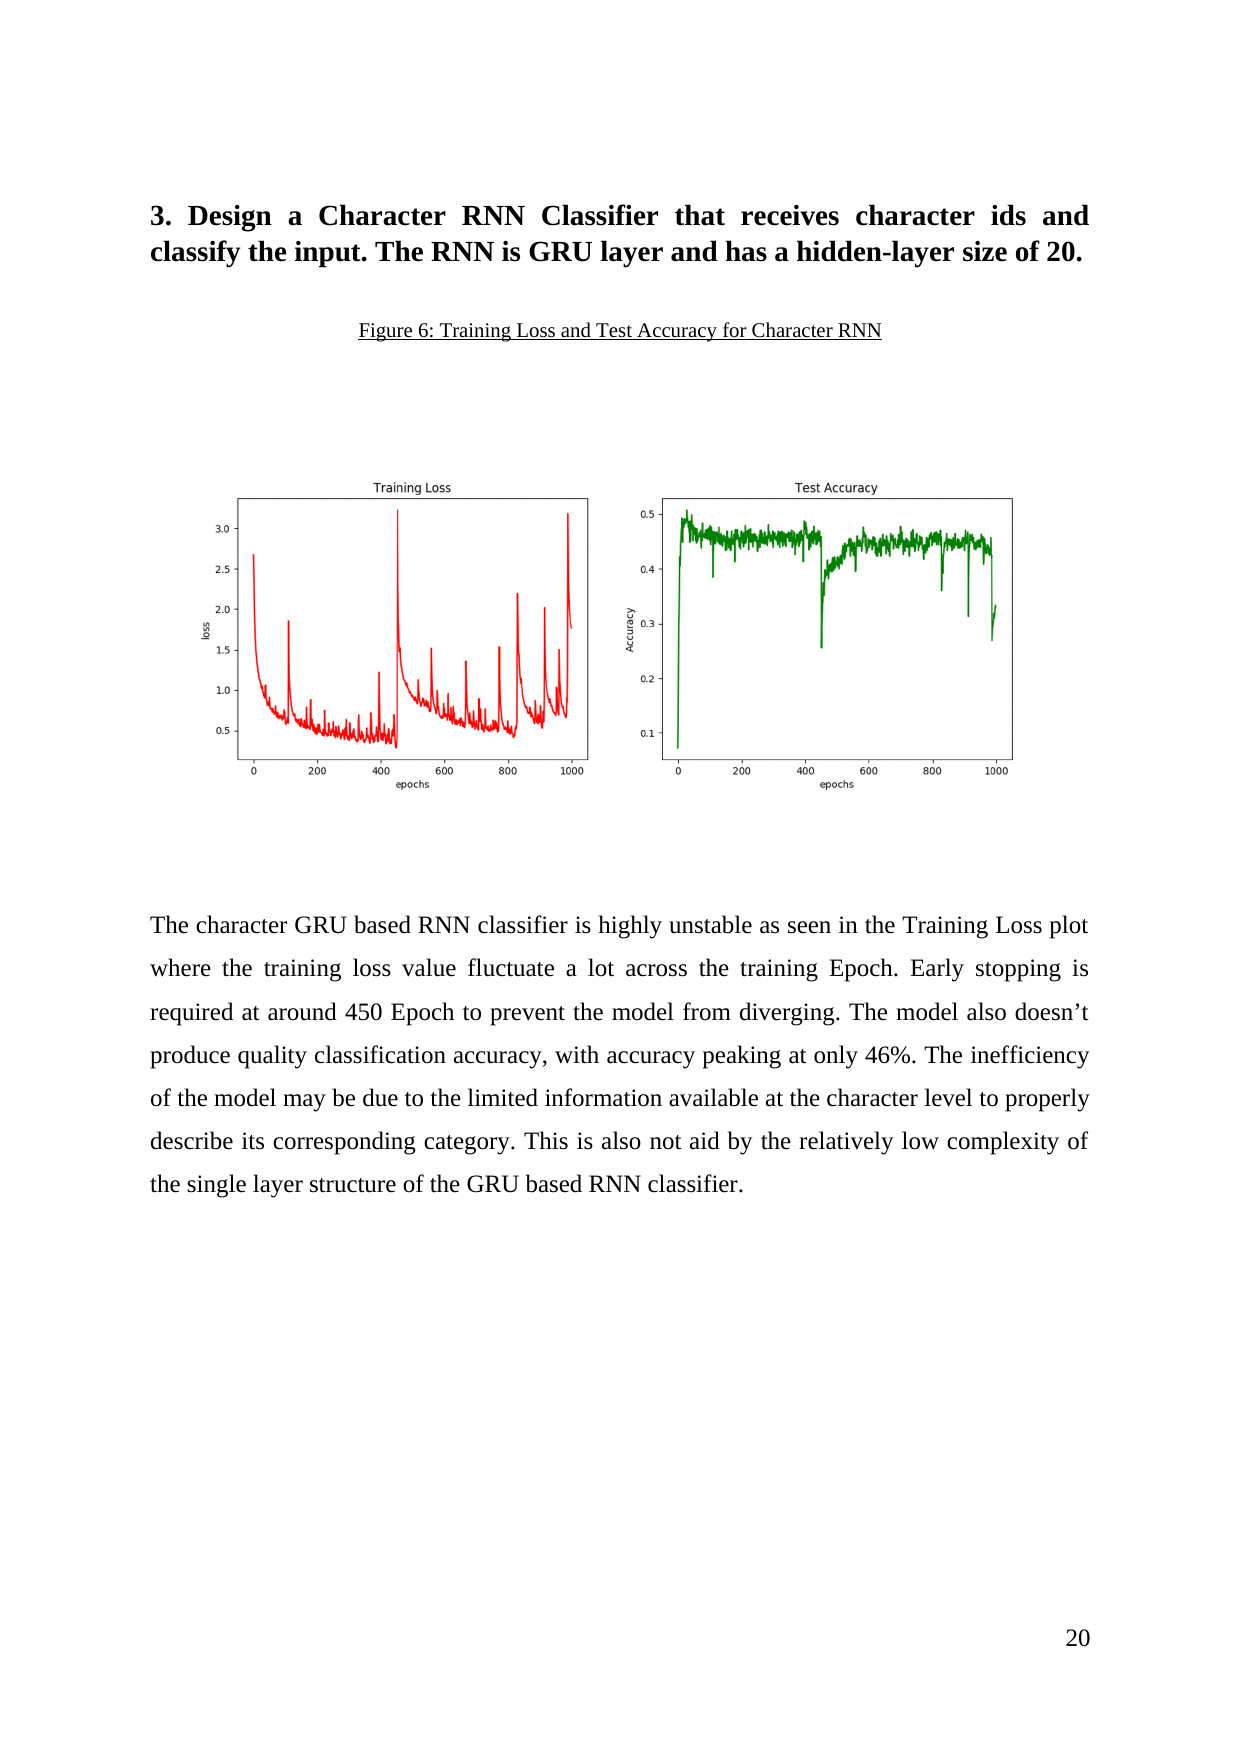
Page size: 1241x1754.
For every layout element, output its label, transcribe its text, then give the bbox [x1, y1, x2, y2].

text The character GRU based RNN classifier is highly unstable as seen in the Training Loss plot where the training loss value fluctuate a lot across the training Epoch. Early stopping is required at around 450 Epoch to prevent the model from diverging. The model also doesn’t produce quality classification accuracy, with accuracy peaking at only 46%. The inefficiency of the model may be due to the limited information available at the character level to properly describe its corresponding category. This is also not aid by the relatively low complexity of the single layer structure of the GRU based RNN classifier. [150, 910, 1090, 1198]
subtitle 3. Design a Character RNN Classifier that receives character ids and classify the input. The RNN is GRU layer and has a hidden-layer size of 20. [150, 198, 1090, 267]
picture [150, 362, 1091, 892]
